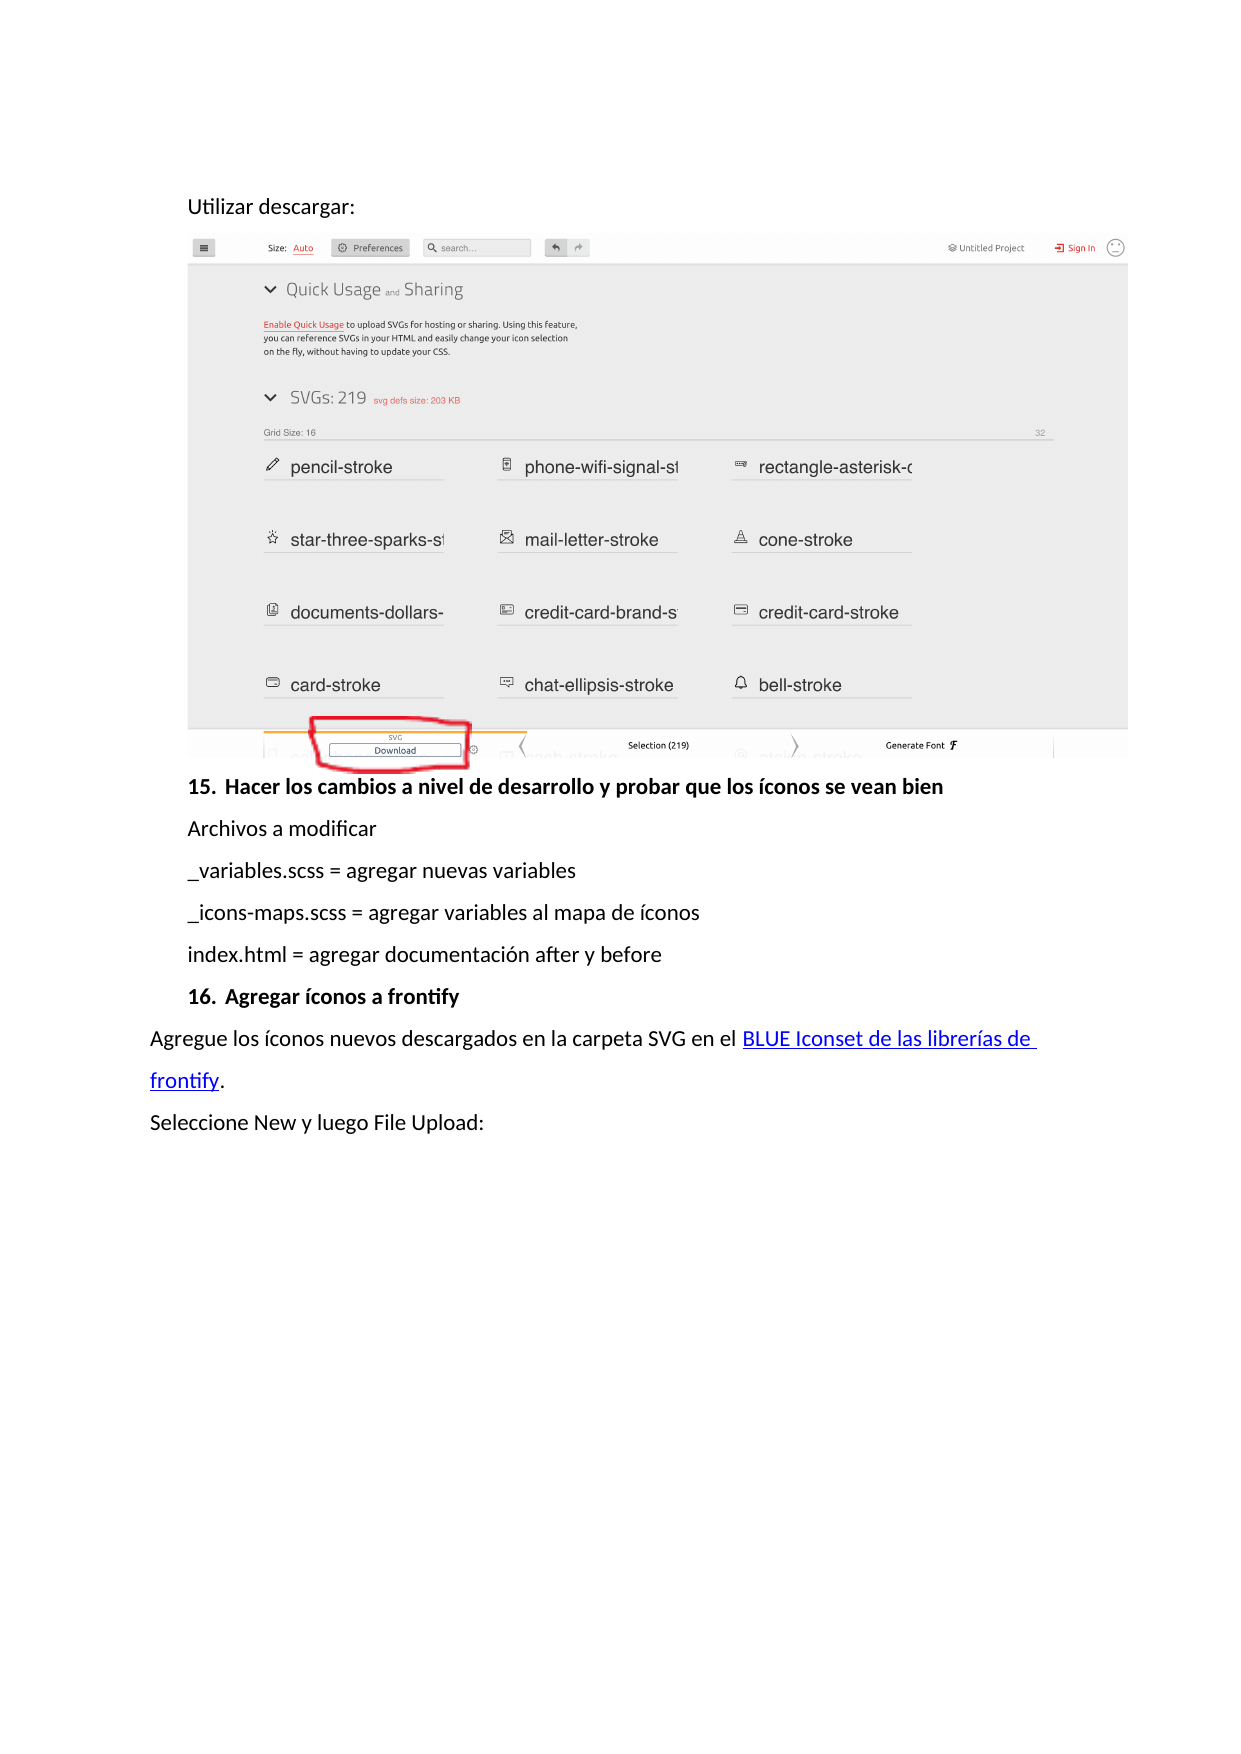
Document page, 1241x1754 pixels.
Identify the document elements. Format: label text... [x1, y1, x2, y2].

text Utilizar descargar: [187, 192, 1090, 220]
text _icons-maps.scss = agregar variables al mapa de íconos [187, 898, 1090, 926]
text Agregue los íconos nuevos descargados en la carpeta SVG en el BLUE Iconset de las librerías de frontify. [150, 1024, 1090, 1094]
text _variables.scss = agregar nuevas variables [187, 856, 1090, 884]
picture [187, 233, 1128, 774]
text index.html = agregar documentación after y before [187, 940, 1090, 968]
list Agregar íconos a frontify [187, 982, 1090, 1010]
list Hacer los cambios a nivel de desarrollo y probar que los íconos se vean bien [187, 772, 1090, 800]
text Seleccione New y luego File Upload: [150, 1108, 1090, 1136]
text Archivos a modificar [187, 814, 1090, 842]
